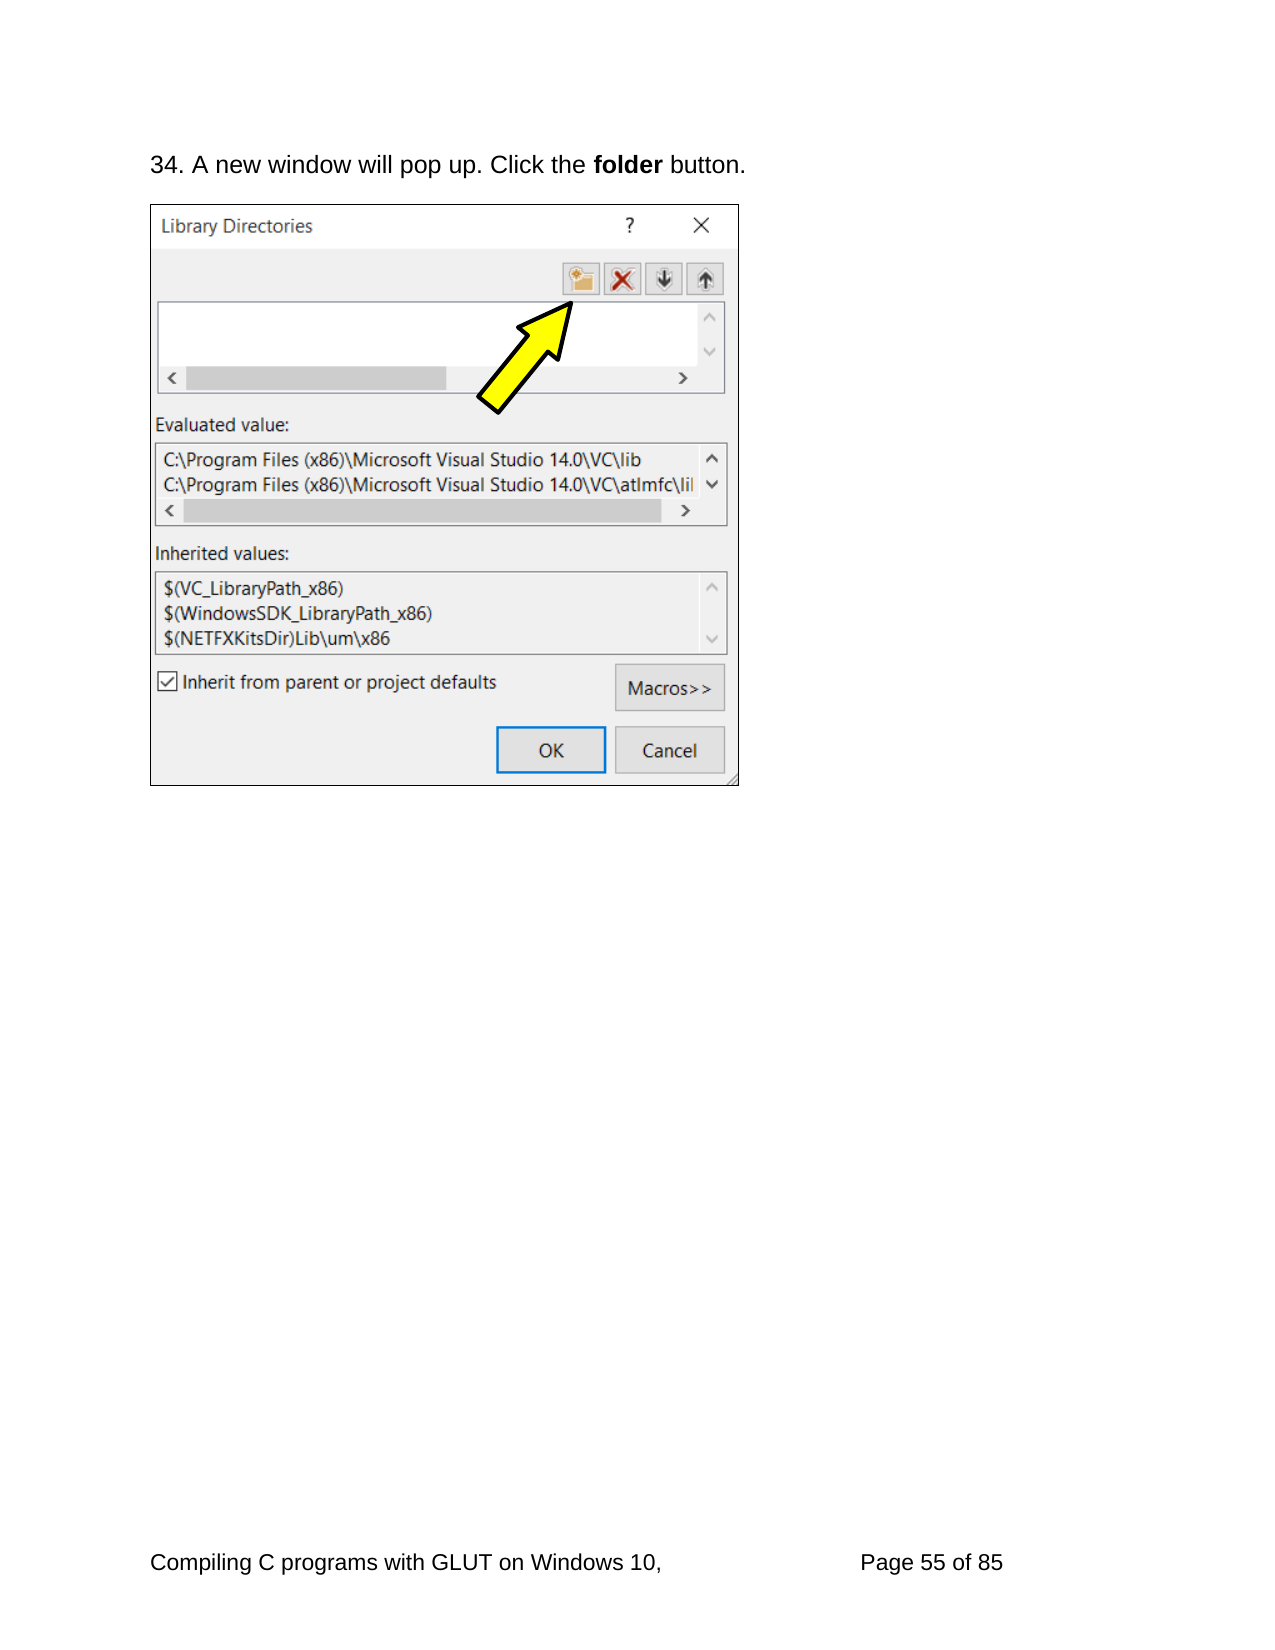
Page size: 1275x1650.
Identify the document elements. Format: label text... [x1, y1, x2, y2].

text 34. A new window will pop up. Click the folder button. [150, 150, 1125, 179]
picture [151, 205, 738, 785]
